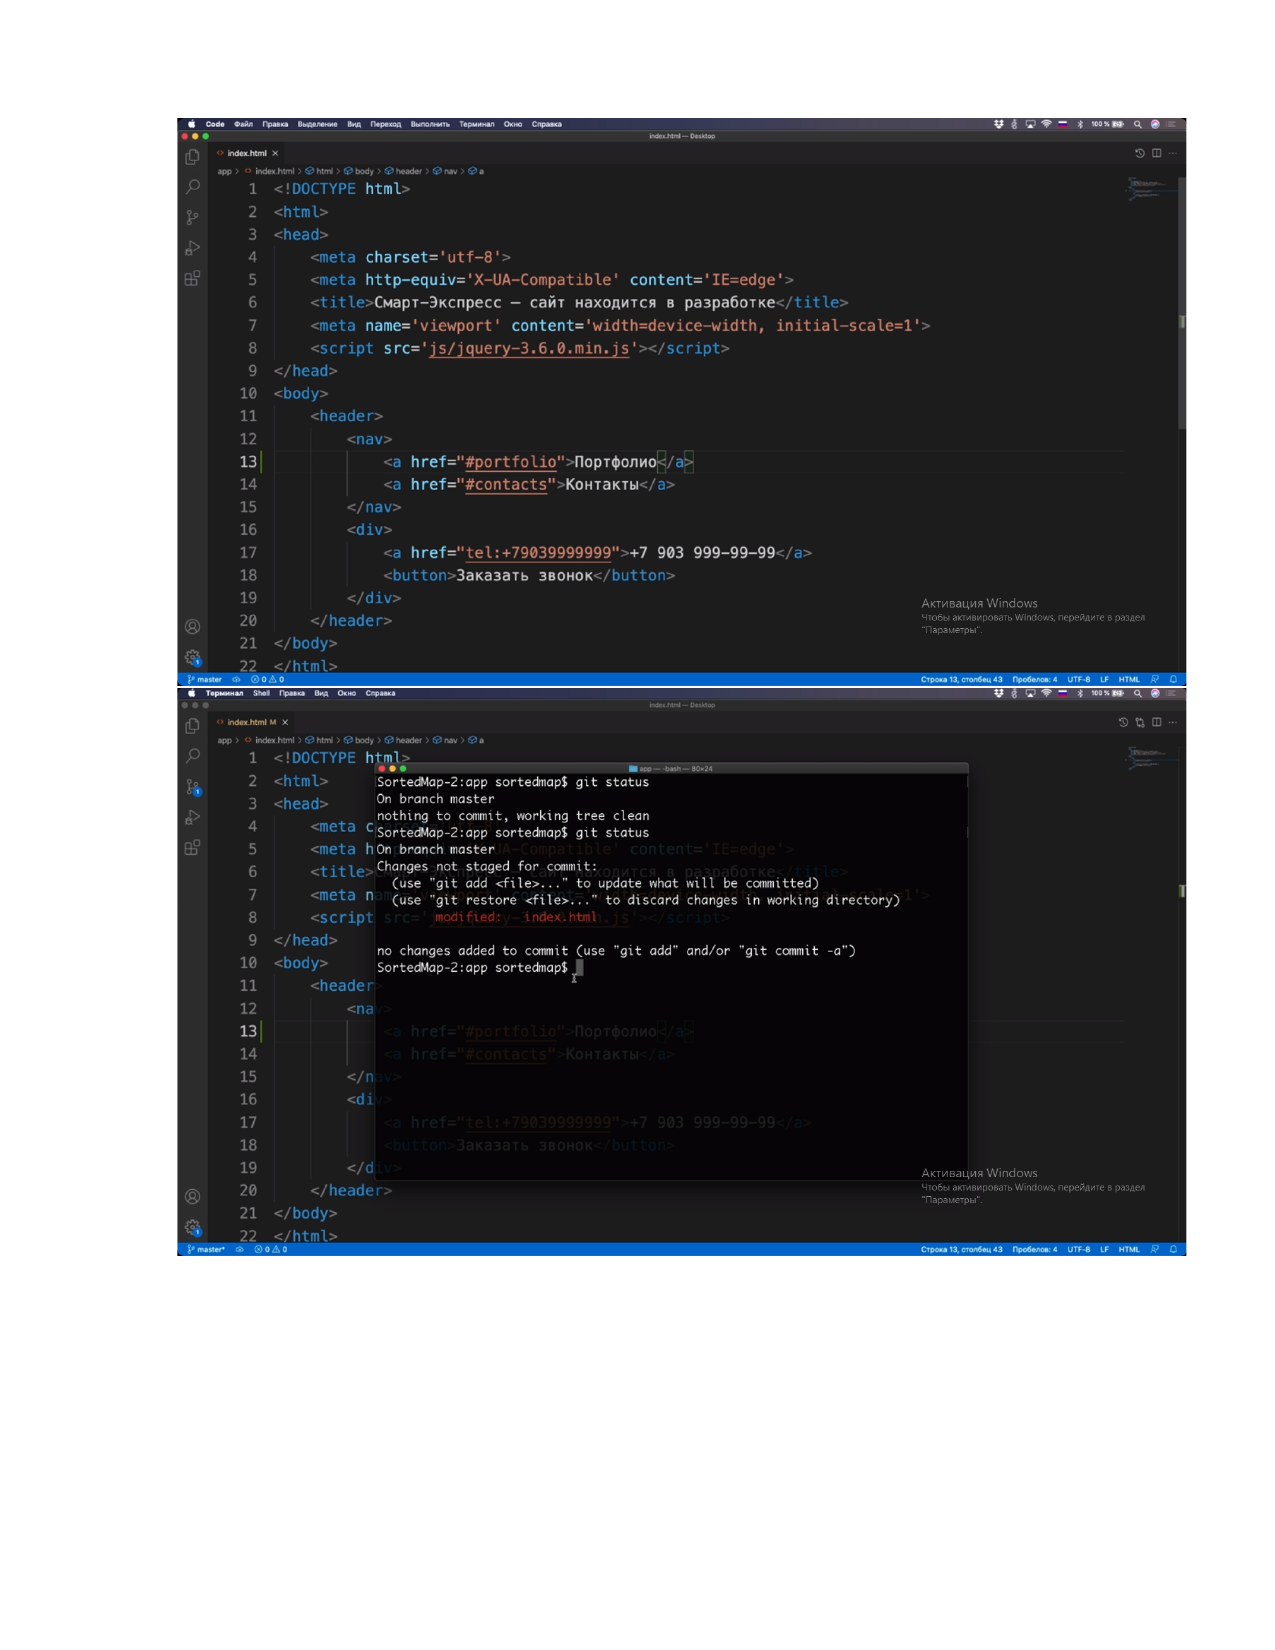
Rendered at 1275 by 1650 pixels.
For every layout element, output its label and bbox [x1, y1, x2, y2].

picture [177, 688, 1187, 1256]
picture [177, 118, 1187, 686]
